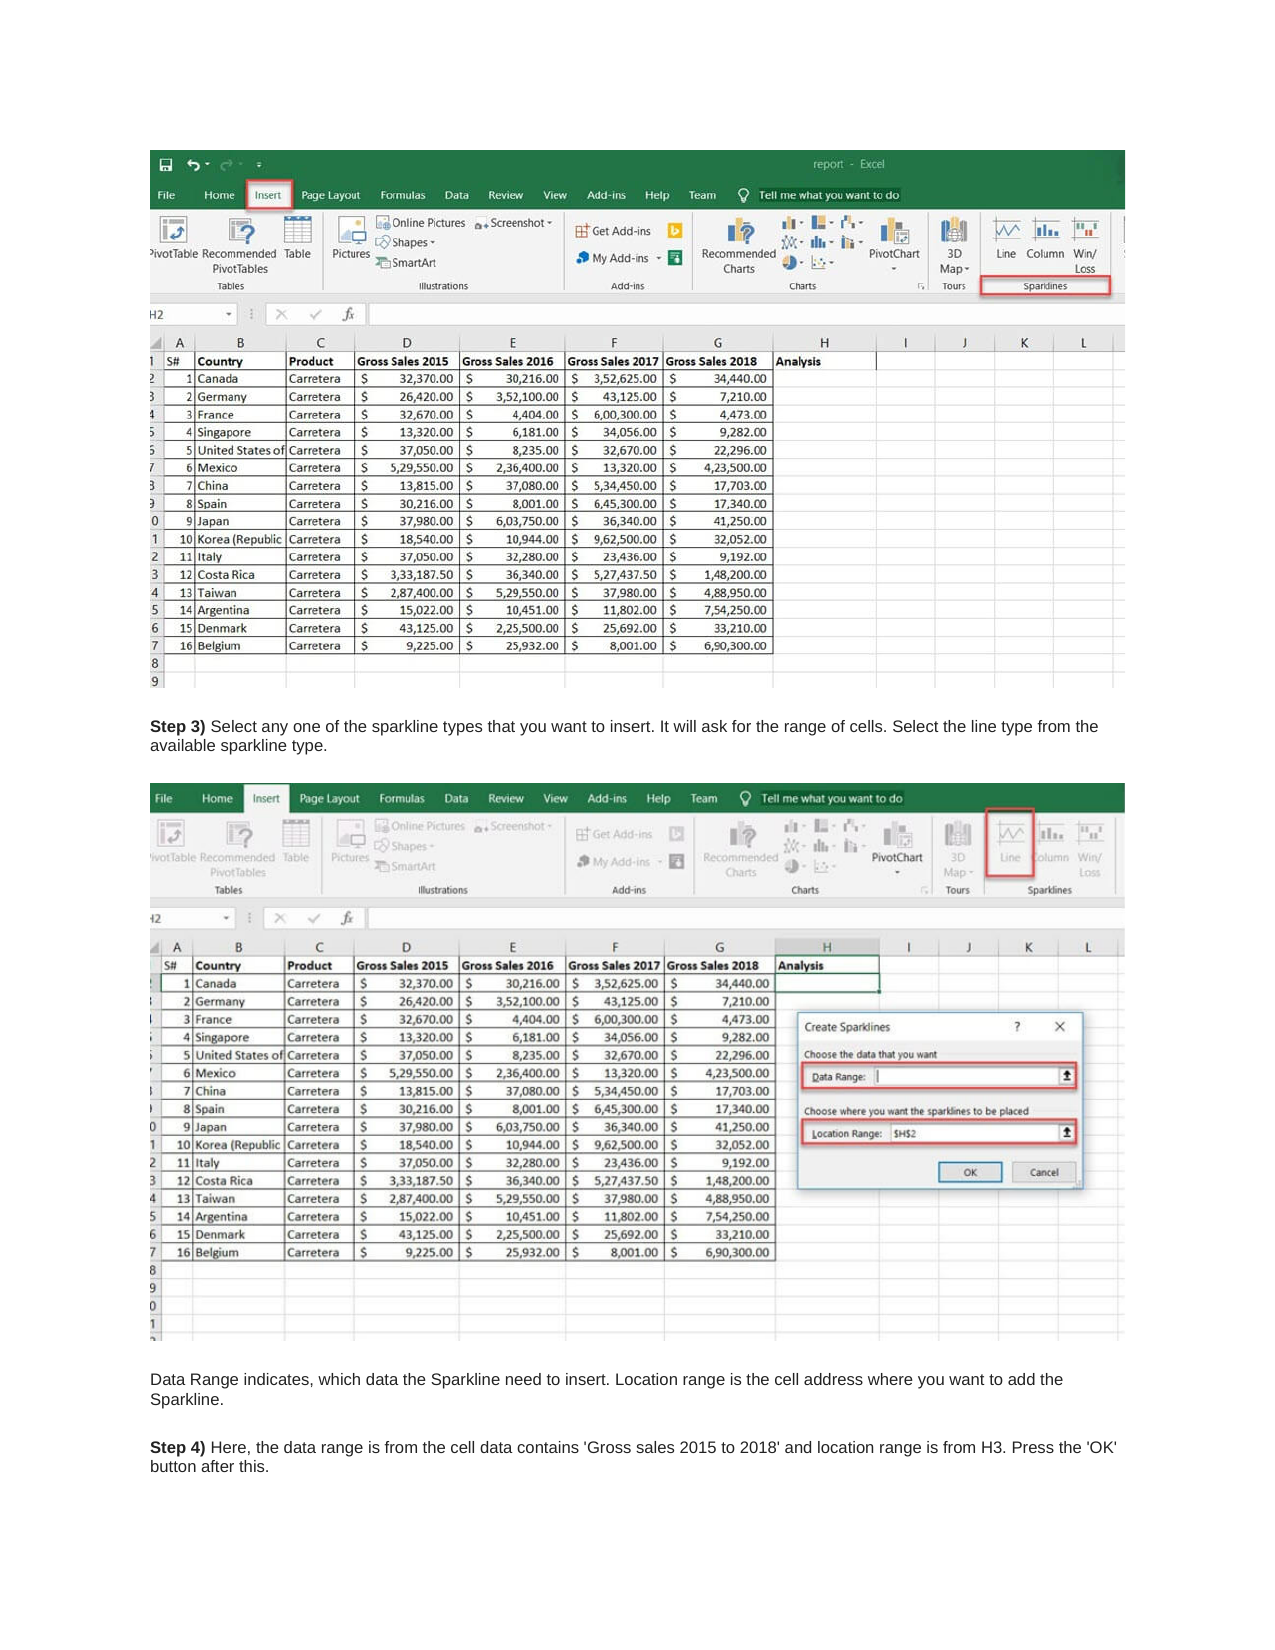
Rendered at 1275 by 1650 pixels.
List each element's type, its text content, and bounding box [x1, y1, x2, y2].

text Data Range indicates, which data the Sparkline need to insert. Location range is the cell address where you want to add the Sparkline. [150, 1370, 1125, 1408]
picture [150, 783, 1125, 1341]
text Step 4) Here, the data range is from the cell data contains 'Gross sales 2015 to 2018' and location range is from H3. Press the 'OK' button after this. [150, 1438, 1125, 1476]
picture [150, 150, 1125, 688]
text Step 3) Select any one of the sparkline types that you want to insert. It will ask for the range of cells. Select the line type from the available sparkline type. [150, 716, 1125, 755]
